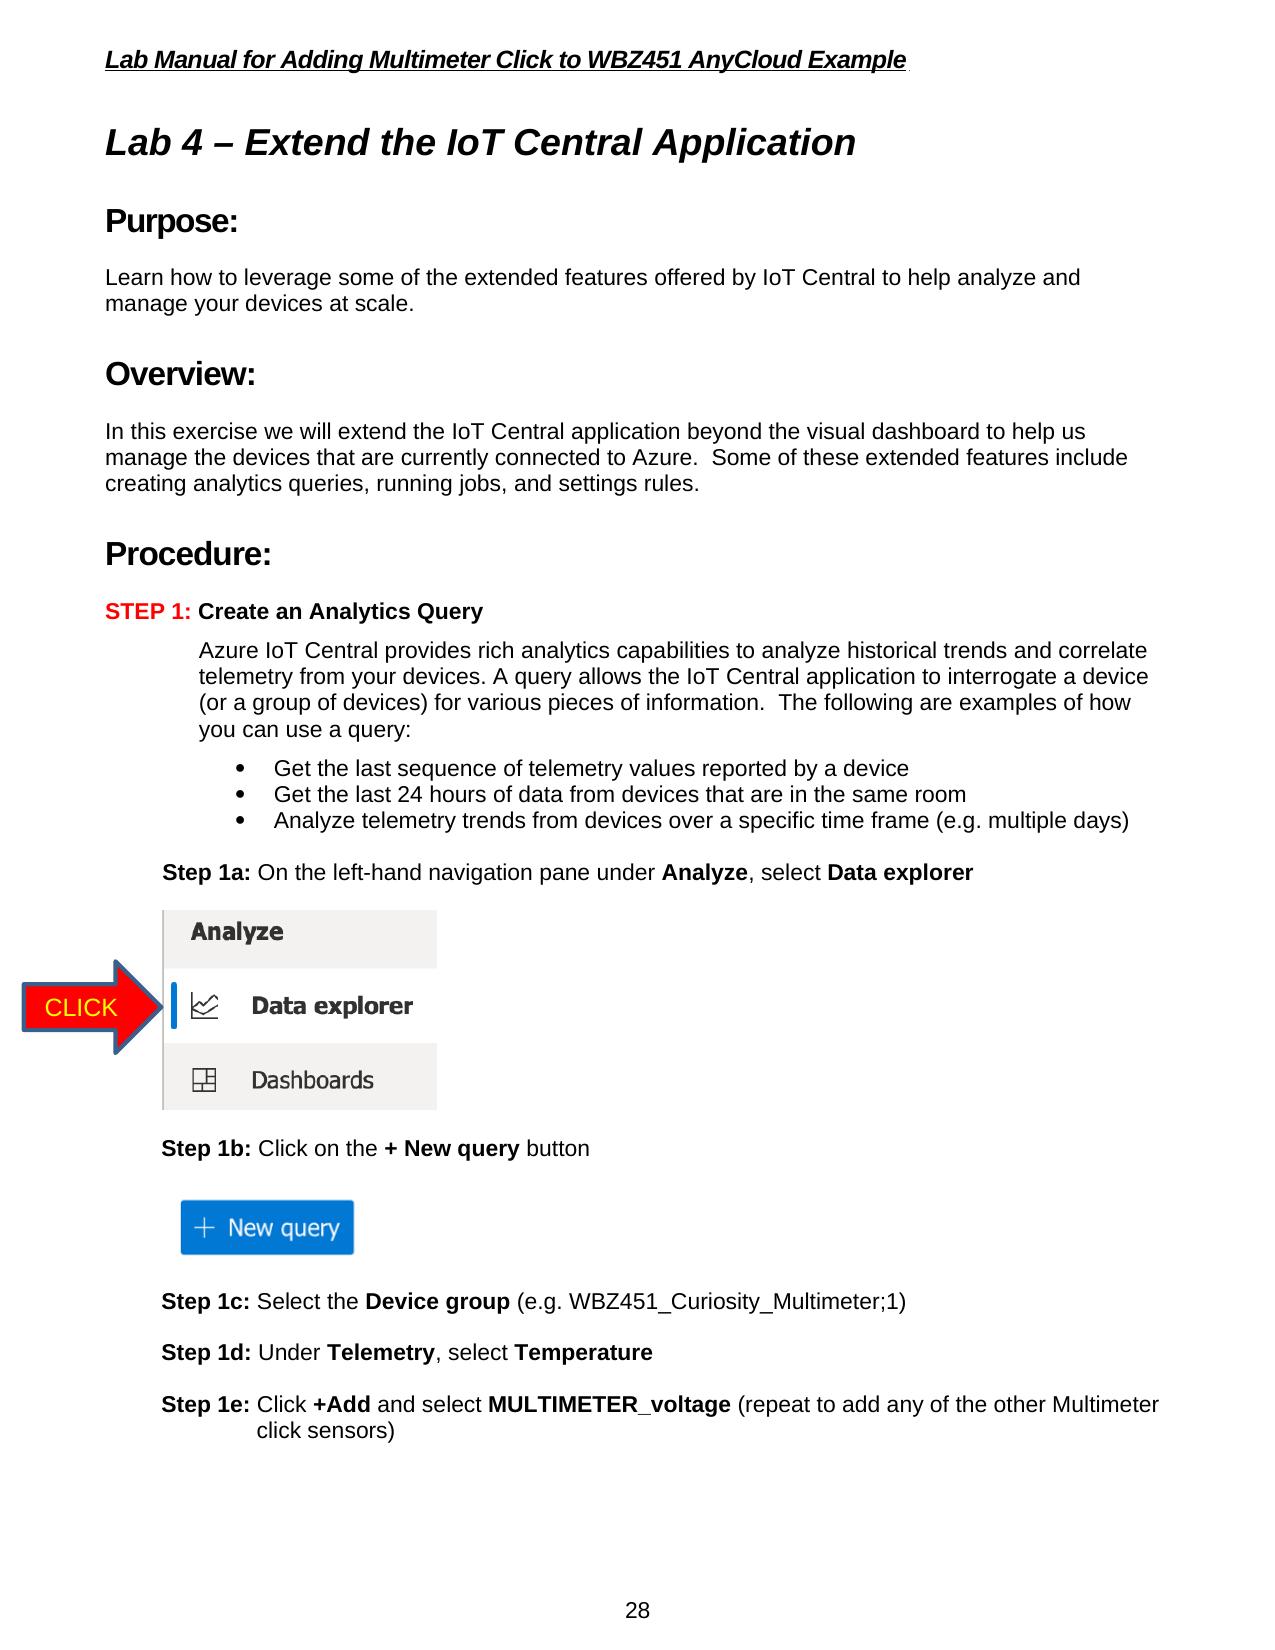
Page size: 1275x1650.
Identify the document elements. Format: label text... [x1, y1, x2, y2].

text Overview: [105, 354, 421, 393]
list Get the last sequence of telemetry values reported by a device [236, 754, 1170, 781]
picture [162, 910, 437, 1110]
text Step 1c: Select the Device group (e.g. WBZ451_Curiosity_Multimeter;1) [161, 1288, 1170, 1314]
text Purpose: [105, 201, 1166, 239]
text Step 1e: Click +Add and select MULTIMETER_voltage (repeat to add any of the other Multimeter click sensors) [161, 1391, 1170, 1443]
subtitle Lab 4 – Extend the IoT Central Application [105, 120, 1170, 163]
text Step 1d: Under Telemetry, select Temperature [161, 1339, 1170, 1366]
list Get the last 24 hours of data from devices that are in the same room [236, 781, 1170, 807]
text Learn how to leverage some of the extended features offered by IoT Central to help analyze and manage your devices at scale. [105, 264, 1170, 317]
list Analyze telemetry trends from devices over a specific time frame (e.g. multiple days) [236, 807, 1170, 833]
text Step 1b: Click on the + New query button [161, 1134, 1170, 1161]
picture [161, 1185, 366, 1263]
text Azure IoT Central provides rich analytics capabilities to analyze historical trends and correlate telemetry from your devices. A query allows the IoT Central application to interrogate a device (or a group of devices) for various pieces of information. The following are examples of how you can use a query: [199, 637, 1170, 742]
text In this exercise we will extend the IoT Central application beyond the visual dashboard to help us manage the devices that are currently connected to Azure. Some of these extended features include creating analytics queries, running jobs, and settings rules. [105, 418, 1170, 497]
text Procedure: [105, 534, 1170, 573]
text STEP 1: Create an Analytics Query [105, 598, 1170, 624]
text Step 1a: On the left-hand navigation pane under Analyze, select Data explorer [162, 858, 1170, 885]
